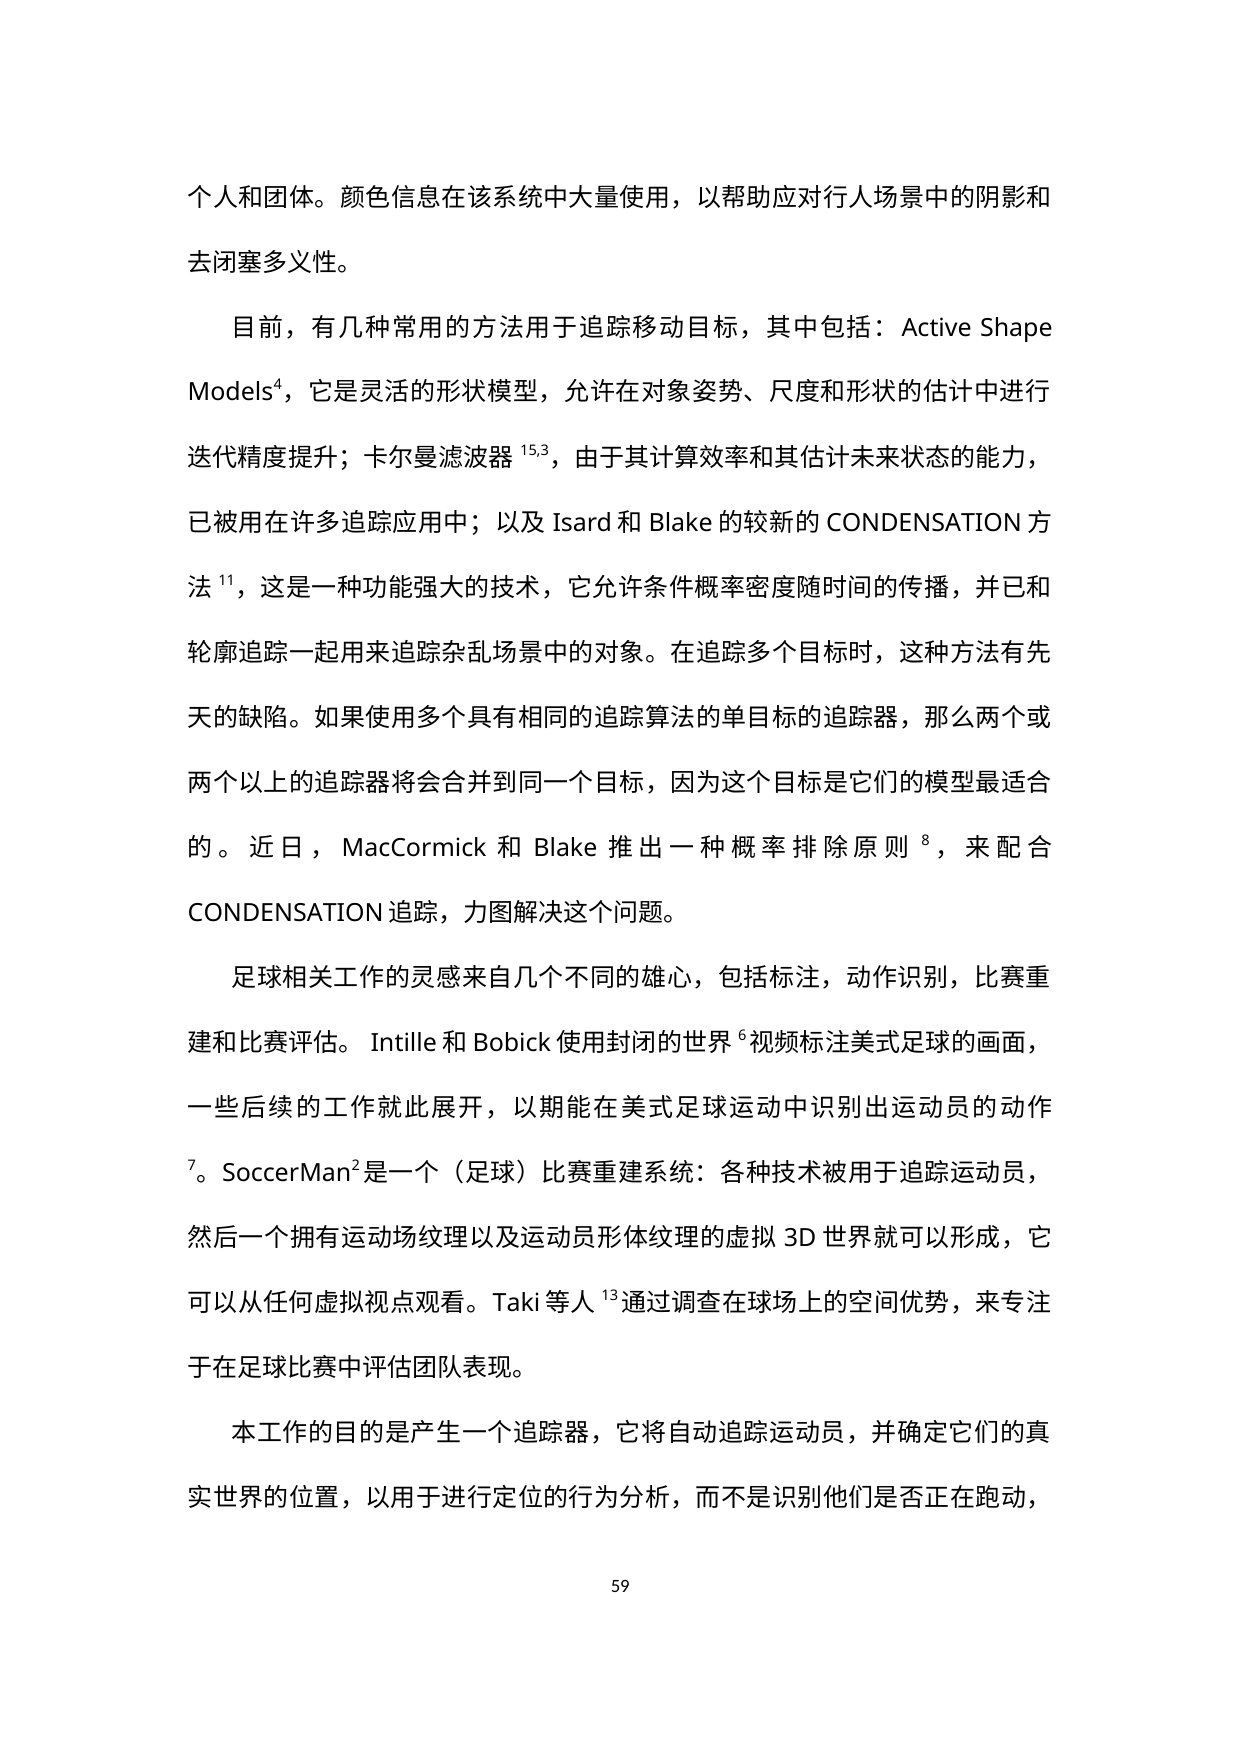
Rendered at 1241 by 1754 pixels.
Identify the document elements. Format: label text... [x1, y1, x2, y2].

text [187, 1398, 1053, 1528]
text 足球相关工作的灵感来自几个不同的雄心，包括标注，动作识别，比赛重建和比赛评估。 Intille和Bobick使用封闭的世界6视频标注美式足球的画面，一些后续的工作就此展开，以期能在美式足球运动中识别出运动员的动作7。SoccerMan2是一个（足球）比赛重建系统：各种技术被用于追踪运动员，然后一个拥有运动场纹理以及运动员形体纹理的虚拟3D世界就可以形成，它可以从任何虚拟视点观看。Taki等人13通过调查在球场上的空间优势，来专注于在足球比赛中评估团队表现。 [187, 943, 1053, 1398]
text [187, 163, 1053, 293]
text 目前，有几种常用的方法用于追踪移动目标，其中包括：Active Shape Models​​4，它是灵活的形状模型，允许在对象姿势、尺度和形状的估计中进行迭代精度提升；卡尔曼滤波器15,3，由于其计算效率和其估计未来状态的能力，已被用在许多追踪应用中；以及Isard和Blake的较新的CONDENSATION方法11，这是一种功能强大的技术，它允许条件概率密度随时间的传播，并已和轮廓追踪一起用来追踪杂乱场景中的对象。在追踪多个目标时，这种方法有先天的缺陷。如果使用多个具有相同的追踪算法的单目标的追踪器，那么两个或两个以上的追踪器将会合并到同一个目标，因为这个目标是它们的模型最适合的。近日，MacCormick和Blake推出一种概率排除原则8，来配合CONDENSATION追踪，力图解决这个问题。 [187, 293, 1053, 943]
